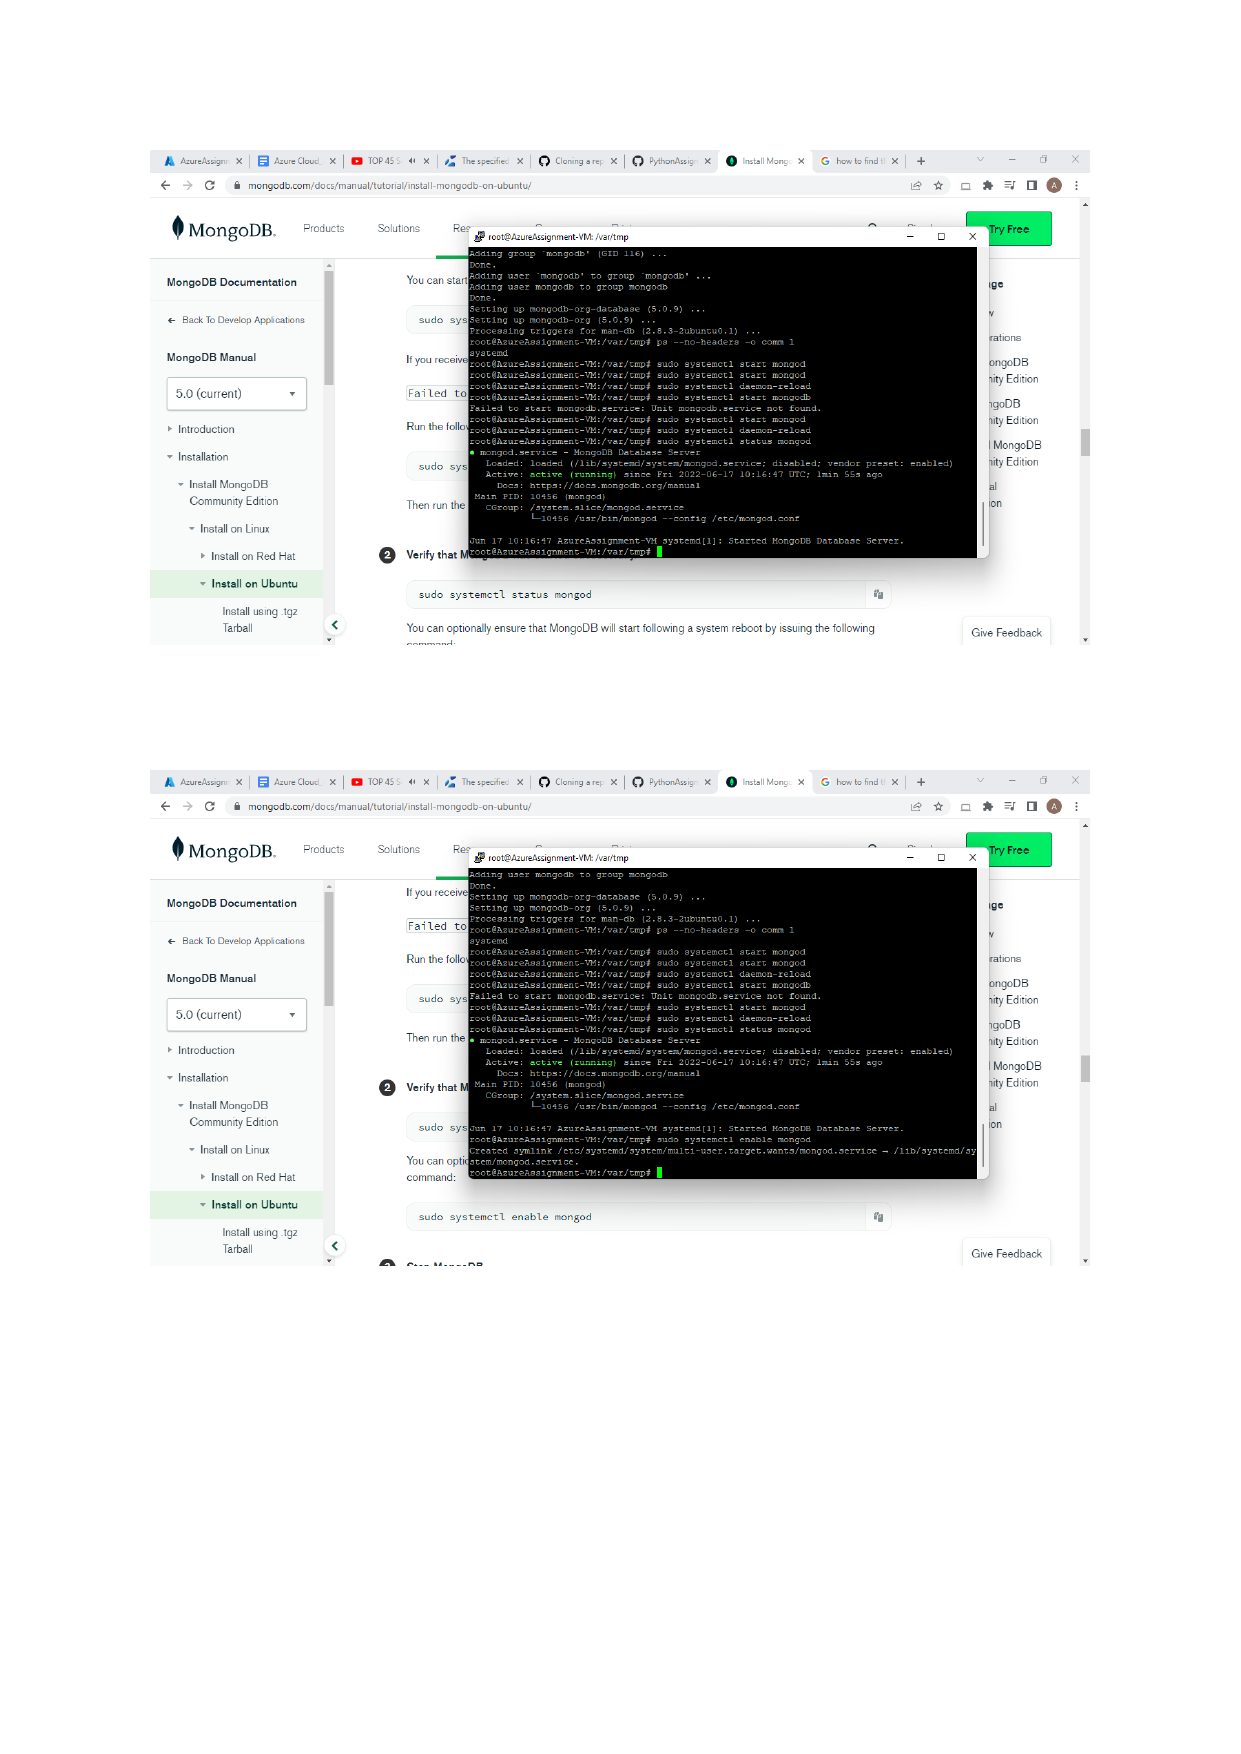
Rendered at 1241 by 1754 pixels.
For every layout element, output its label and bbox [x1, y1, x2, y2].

picture [150, 150, 1091, 645]
picture [150, 770, 1091, 1266]
